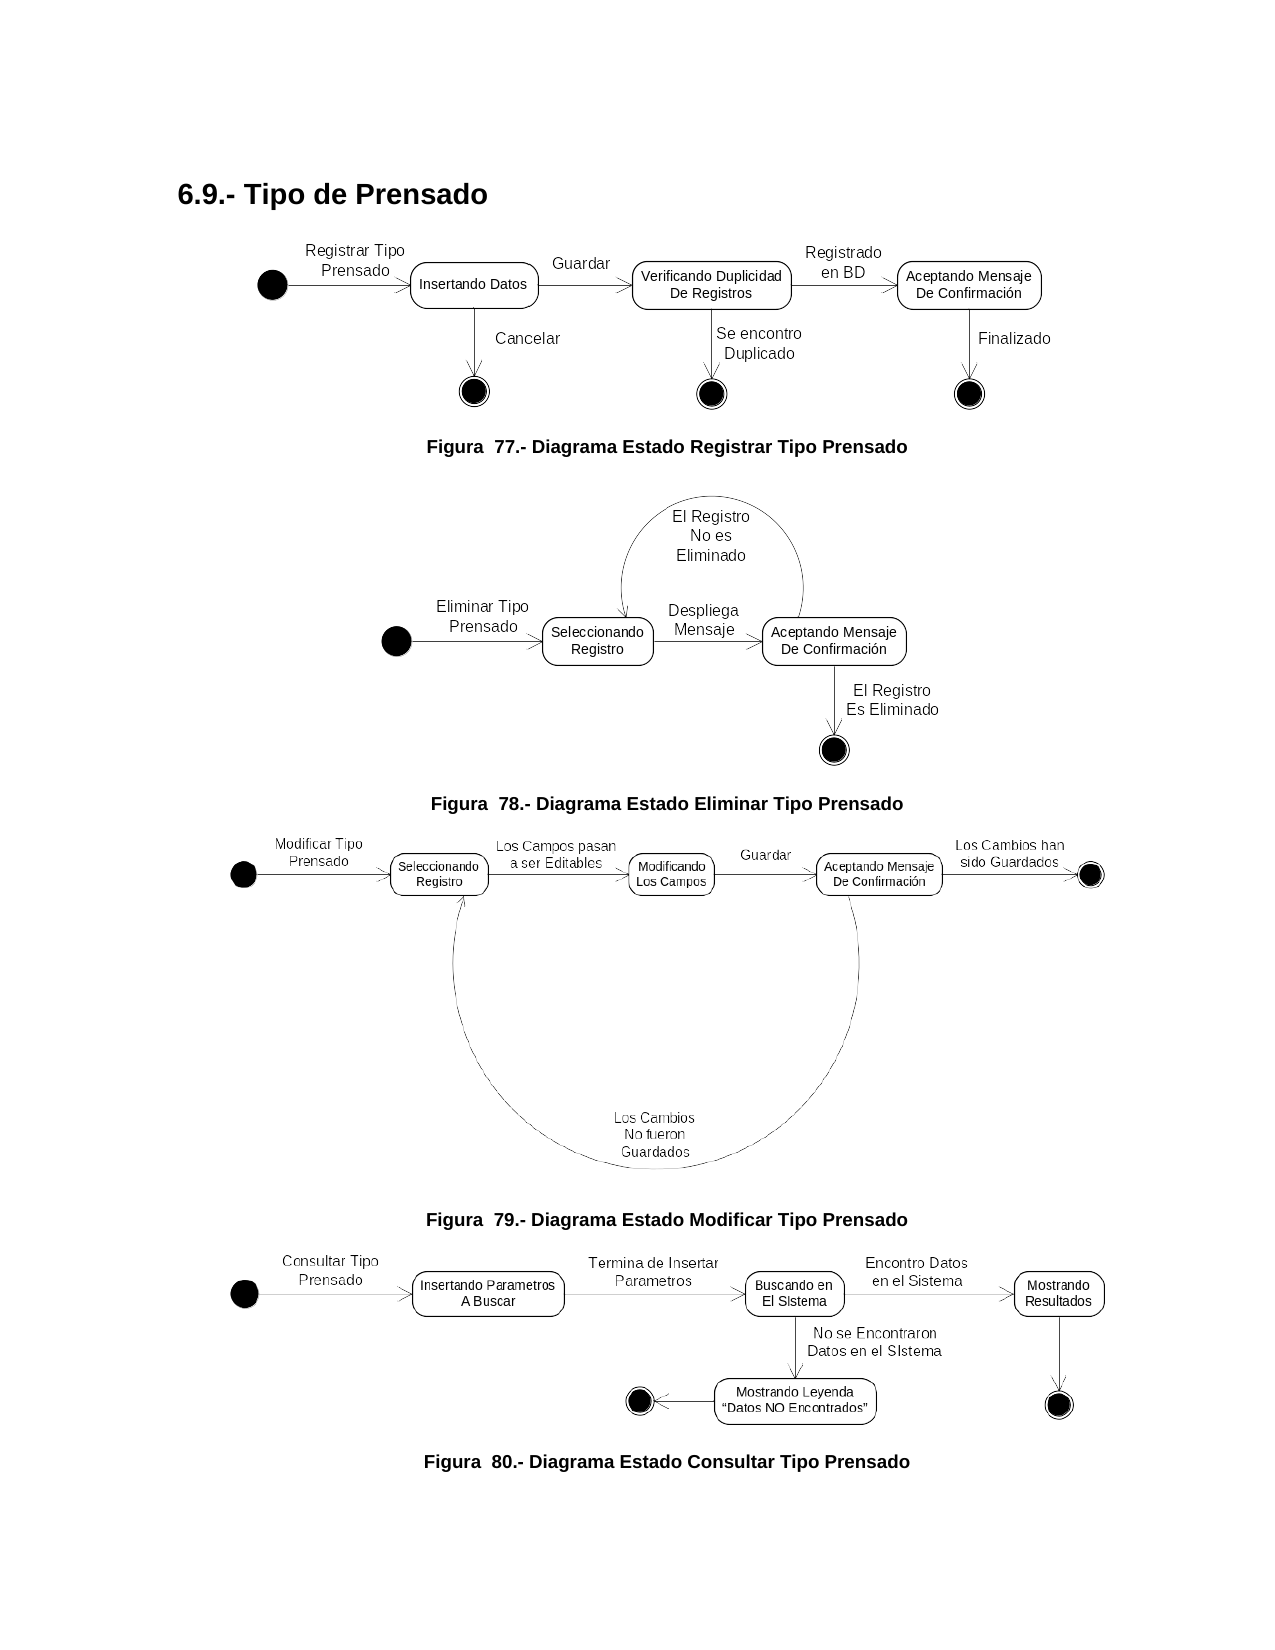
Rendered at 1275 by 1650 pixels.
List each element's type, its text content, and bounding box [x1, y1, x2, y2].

subtitle 6.9.- Tipo de Prensado [177, 177, 1157, 211]
